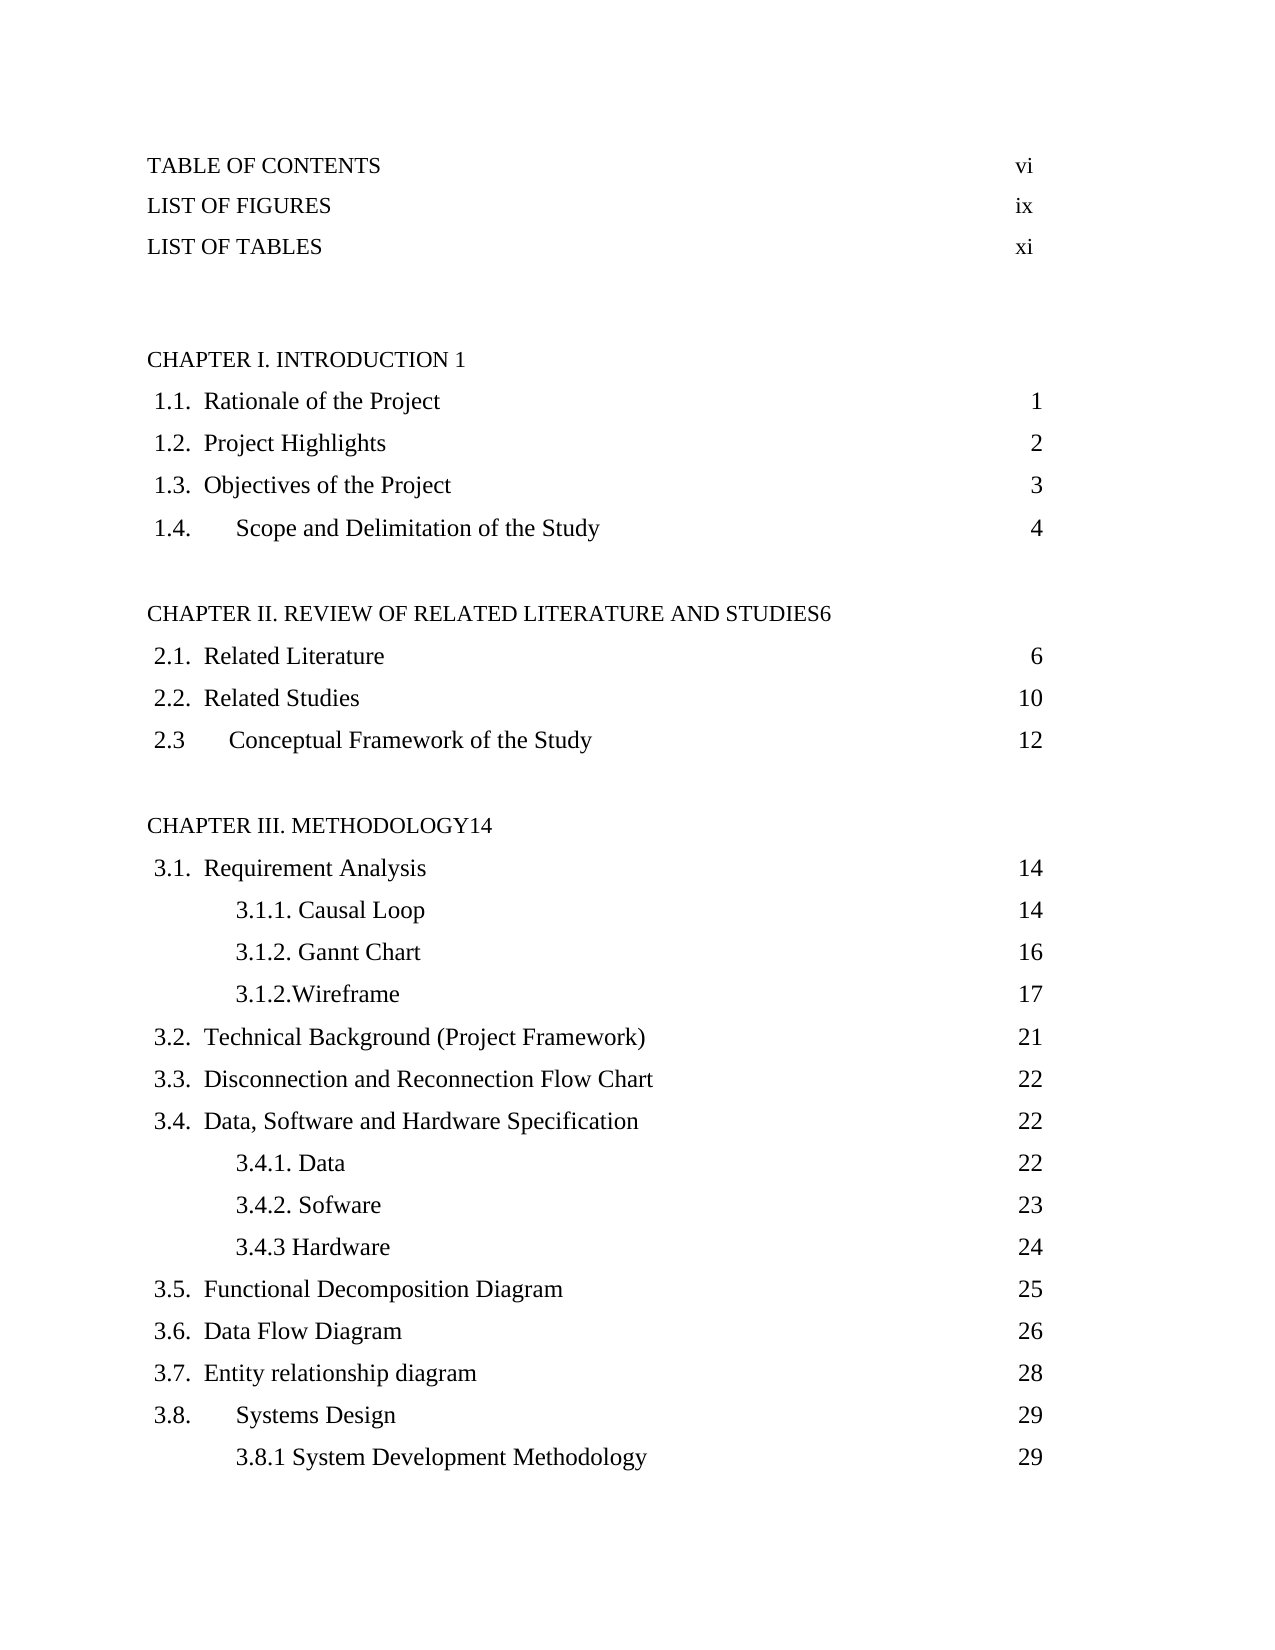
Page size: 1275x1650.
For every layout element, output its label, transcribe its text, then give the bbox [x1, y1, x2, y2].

text 1.3. Objectives of the Project 3 [148, 471, 1127, 499]
text 3.6. Data Flow Diagram 26 [148, 1316, 1127, 1345]
text 1.2. Project Highlights 2 [148, 428, 1127, 457]
text 2.3 Conceptual Framework of the Study 12 [148, 725, 1127, 754]
text LIST OF TABLES xi [147, 233, 1127, 260]
text CHAPTER II. REVIEW OF RELATED LITERATURE AND STUDIES6 [147, 600, 1119, 626]
text 3.1. Requirement Analysis 14 [148, 853, 1127, 882]
text 3.7. Entity relationship diagram 28 [148, 1358, 1127, 1387]
text 3.1.1. Causal Loop 14 [148, 895, 1127, 924]
text CHAPTER III. METHODOLOGY14 [147, 812, 1119, 839]
text 3.4.1. Data 22 [148, 1148, 1127, 1177]
text 3.8.1 System Development Methodology 29 [148, 1442, 1127, 1471]
text 2.2. Related Studies 10 [148, 683, 1127, 712]
text 3.8. Systems Design 29 [148, 1400, 1127, 1429]
text 3.2. Technical Background (Project Framework) 21 [148, 1022, 1127, 1050]
text 1.1. Rationale of the Project 1 [148, 386, 1127, 415]
text CHAPTER I. INTRODUCTION 1 [147, 346, 1119, 372]
text 3.4.3 Hardware 24 [148, 1232, 1127, 1261]
text 3.4. Data, Software and Hardware Specification 22 [148, 1106, 1127, 1134]
text 1.4. Scope and Delimitation of the Study 4 [148, 513, 1127, 541]
text 3.5. Functional Decomposition Diagram 25 [148, 1274, 1127, 1303]
text TABLE OF CONTENTS vi [147, 152, 1127, 178]
text LIST OF FIGURES ix [147, 193, 1127, 219]
text 3.3. Disconnection and Reconnection Flow Chart 22 [148, 1064, 1127, 1092]
text 2.1. Related Literature 6 [148, 641, 1127, 669]
text 3.4.2. Sofware 23 [148, 1190, 1127, 1219]
text 3.1.2.Wireframe 17 [148, 979, 1127, 1008]
text 3.1.2. Gannt Chart 16 [148, 937, 1127, 966]
